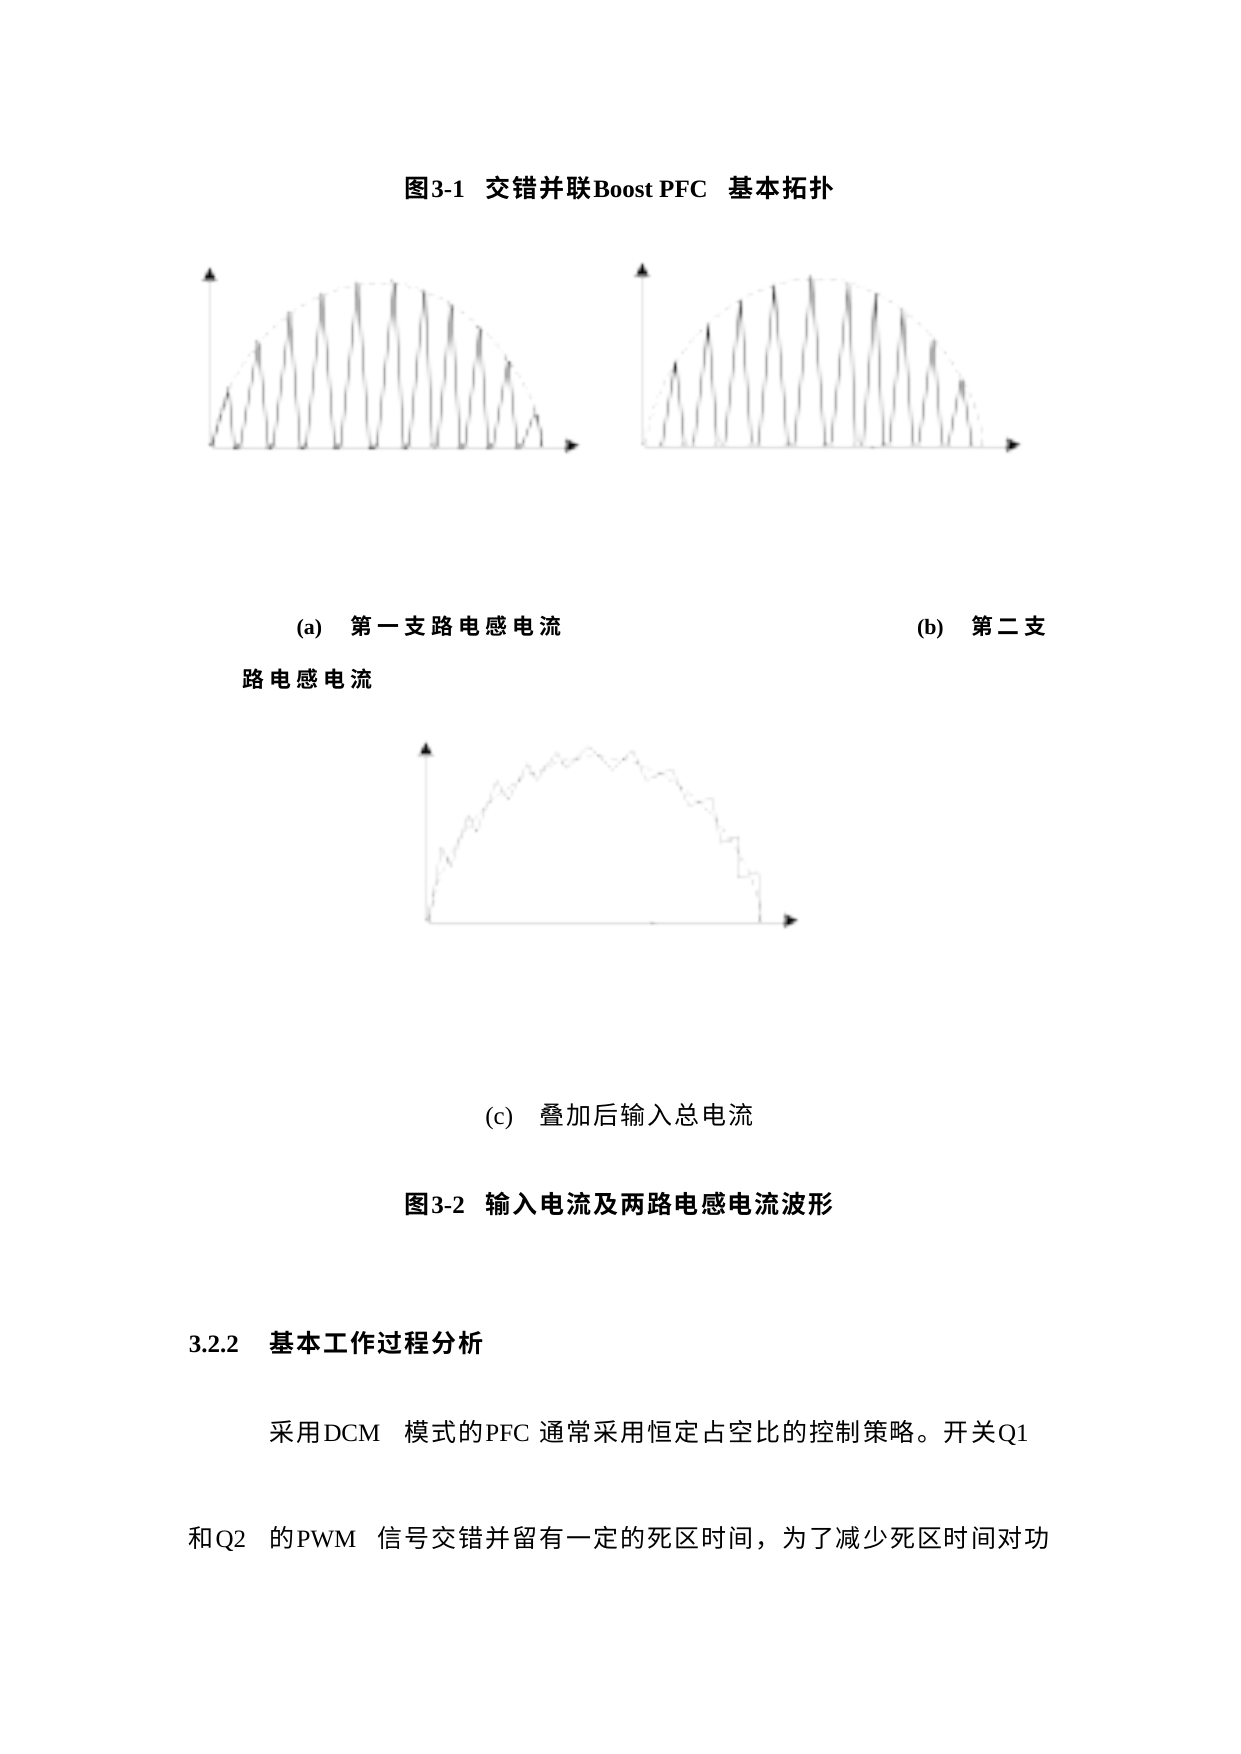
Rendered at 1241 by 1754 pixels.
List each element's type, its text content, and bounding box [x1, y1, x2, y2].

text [188, 1395, 1052, 1572]
text (a) 第一支路电感电流 (b) 第二支路电感电流 [226, 607, 1052, 696]
text (c) 叠加后输入总电流 [188, 1078, 1052, 1149]
text 图3-2 输入电流及两路电感电流波形 [188, 1167, 1052, 1238]
text 图3-1 交错并联Boost PFC基本拓扑 [188, 151, 1052, 222]
text 3.2.2 基本工作过程分析 [188, 1306, 1052, 1377]
